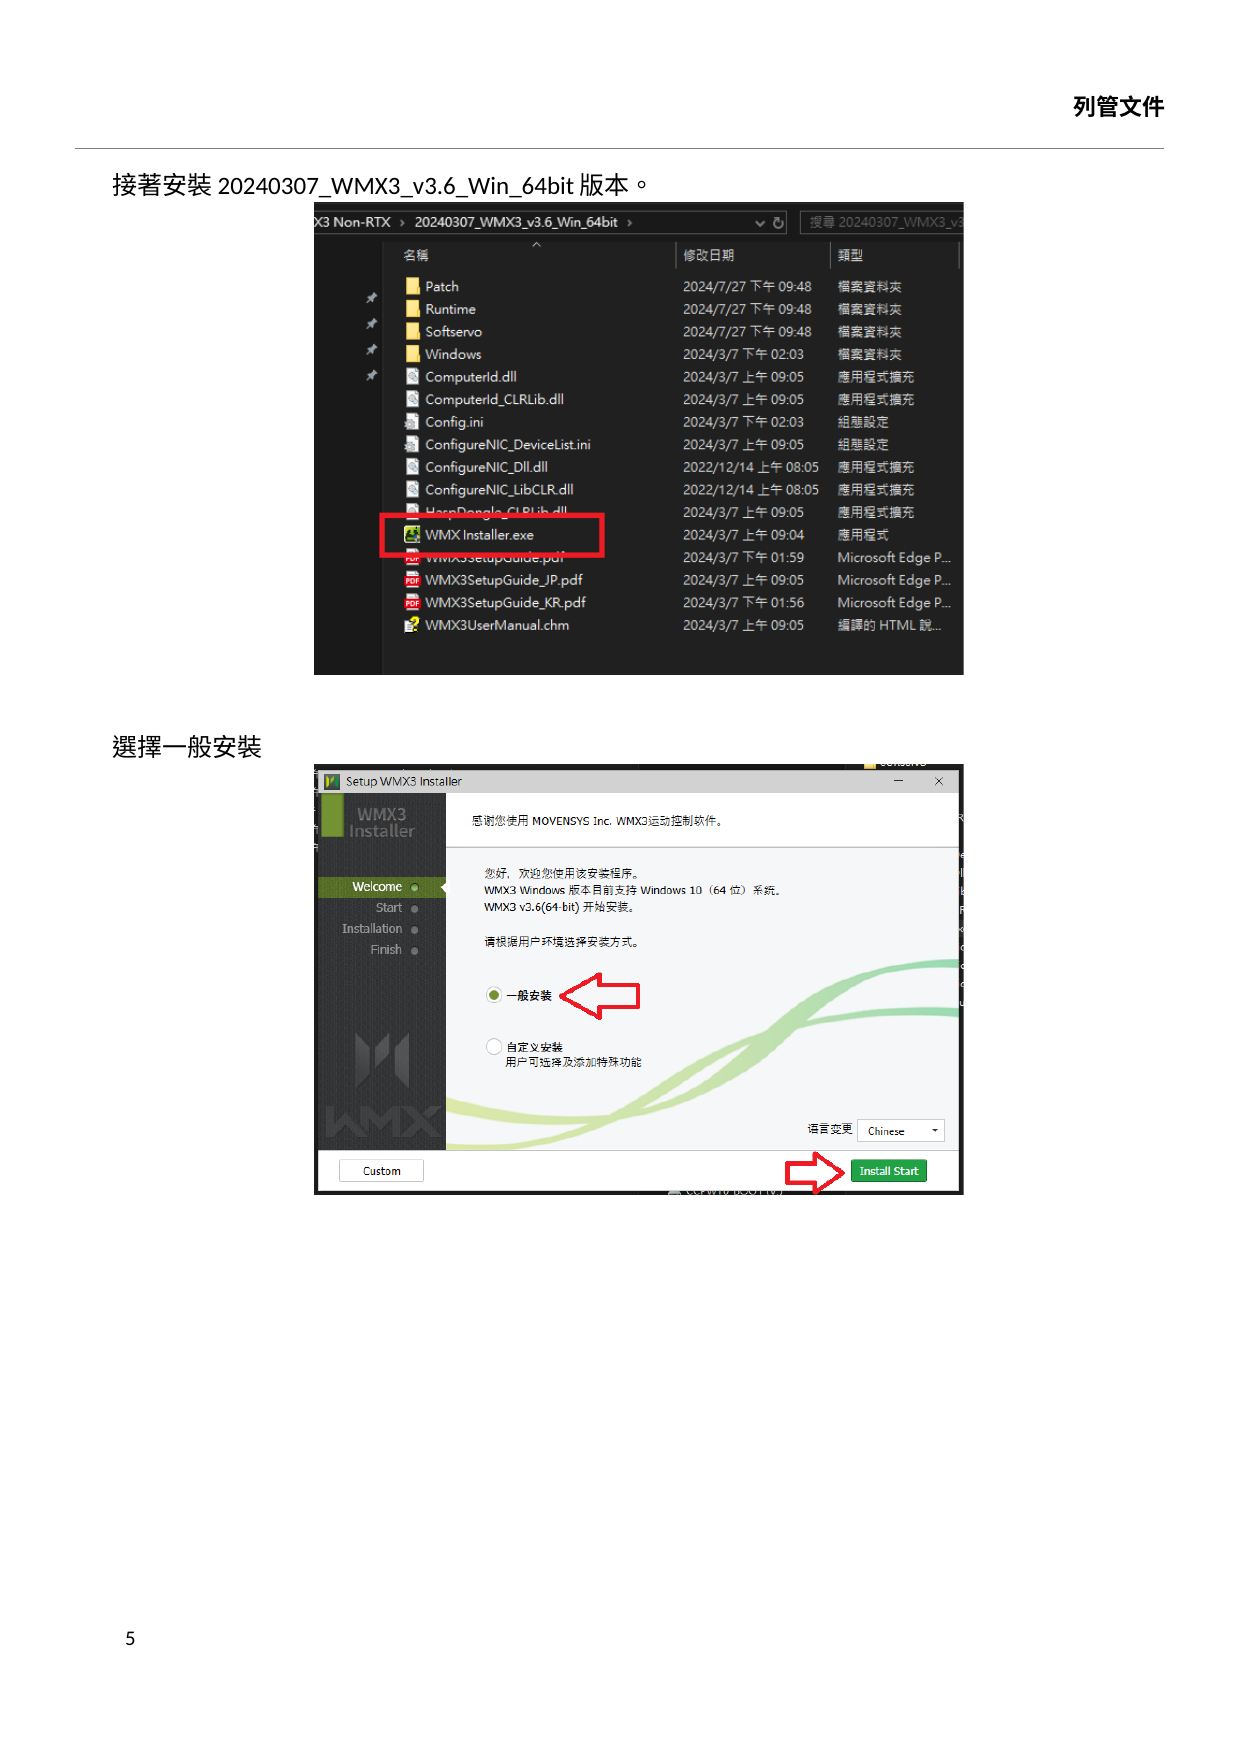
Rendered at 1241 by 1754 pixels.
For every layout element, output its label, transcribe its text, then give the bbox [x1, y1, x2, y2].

text 接著安裝20240307_WMX3_v3.6_Win_64bit版本。 [75, 164, 1165, 202]
text 選擇一般安裝 [75, 727, 1165, 764]
picture [314, 202, 964, 675]
picture [314, 764, 964, 1195]
